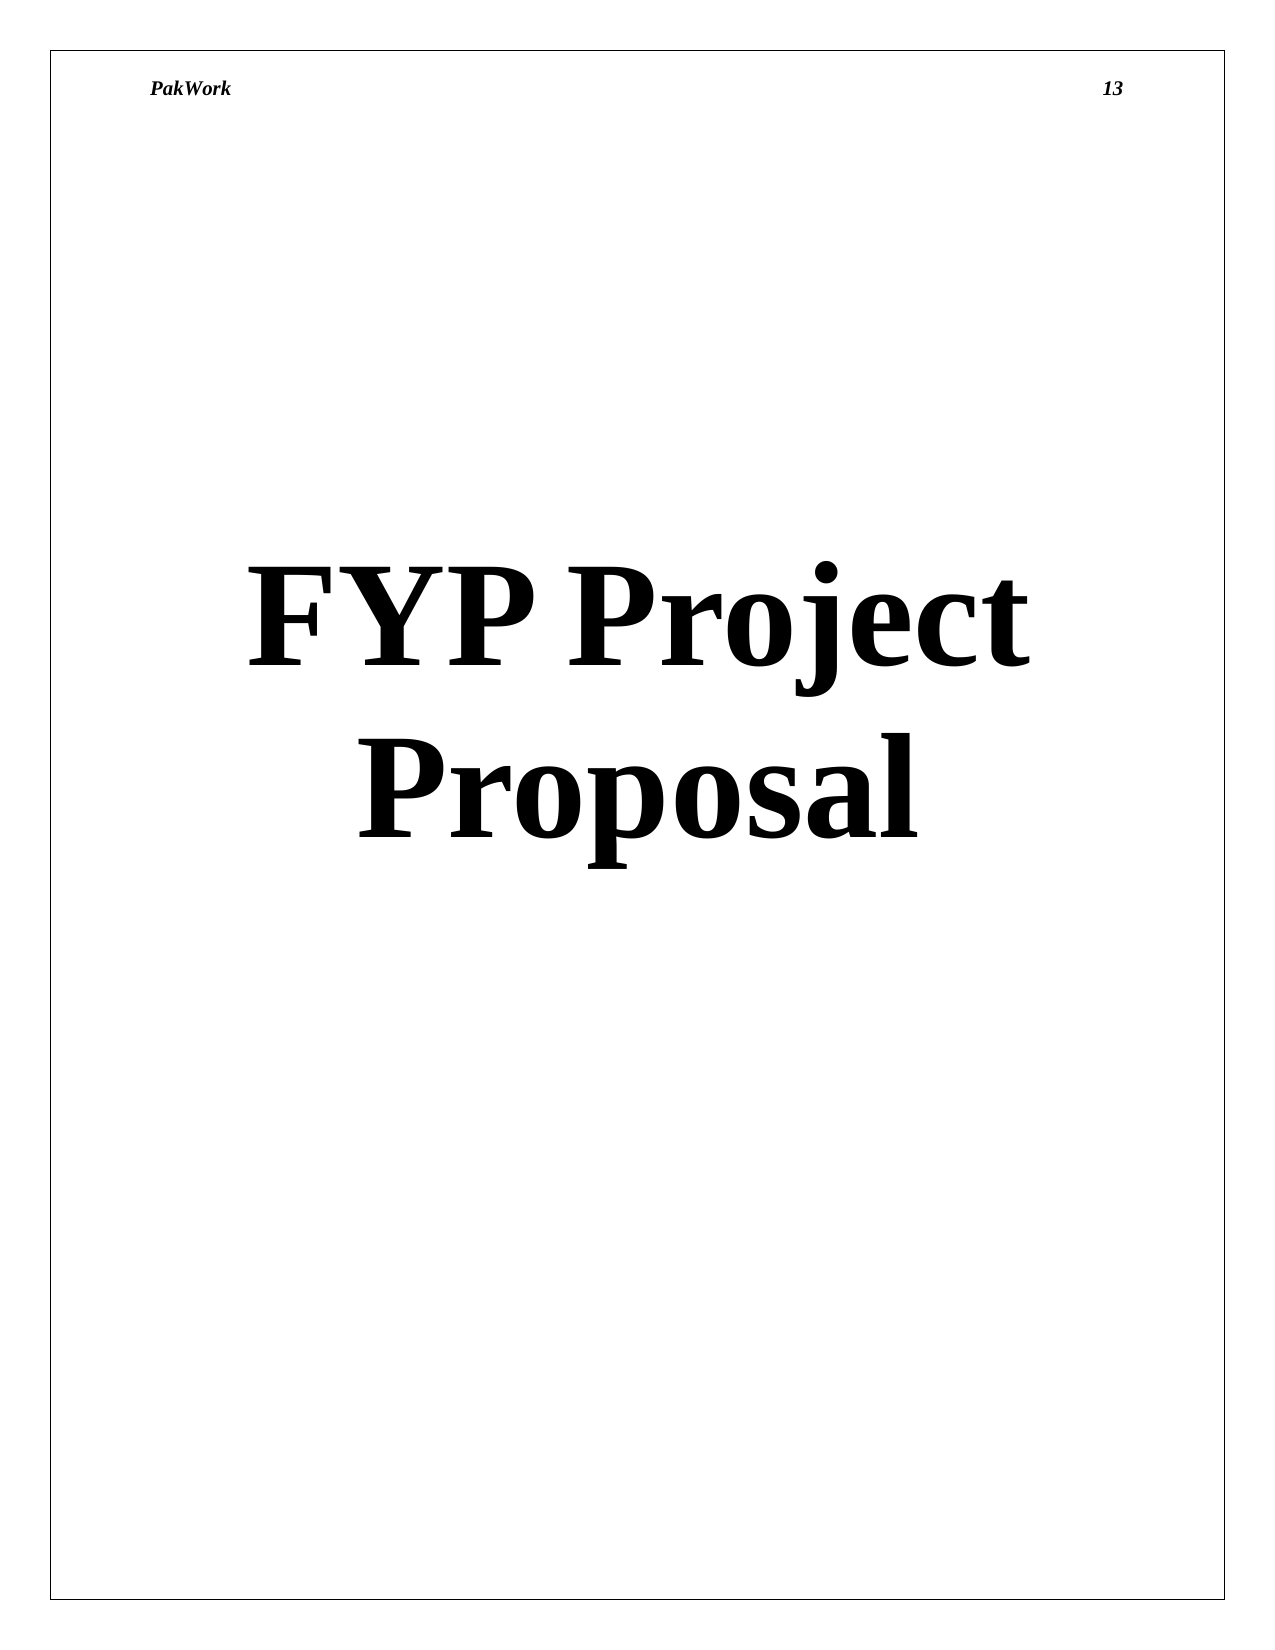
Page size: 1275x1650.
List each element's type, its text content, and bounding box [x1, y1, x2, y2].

subtitle FYP Project Proposal [151, 525, 1125, 870]
